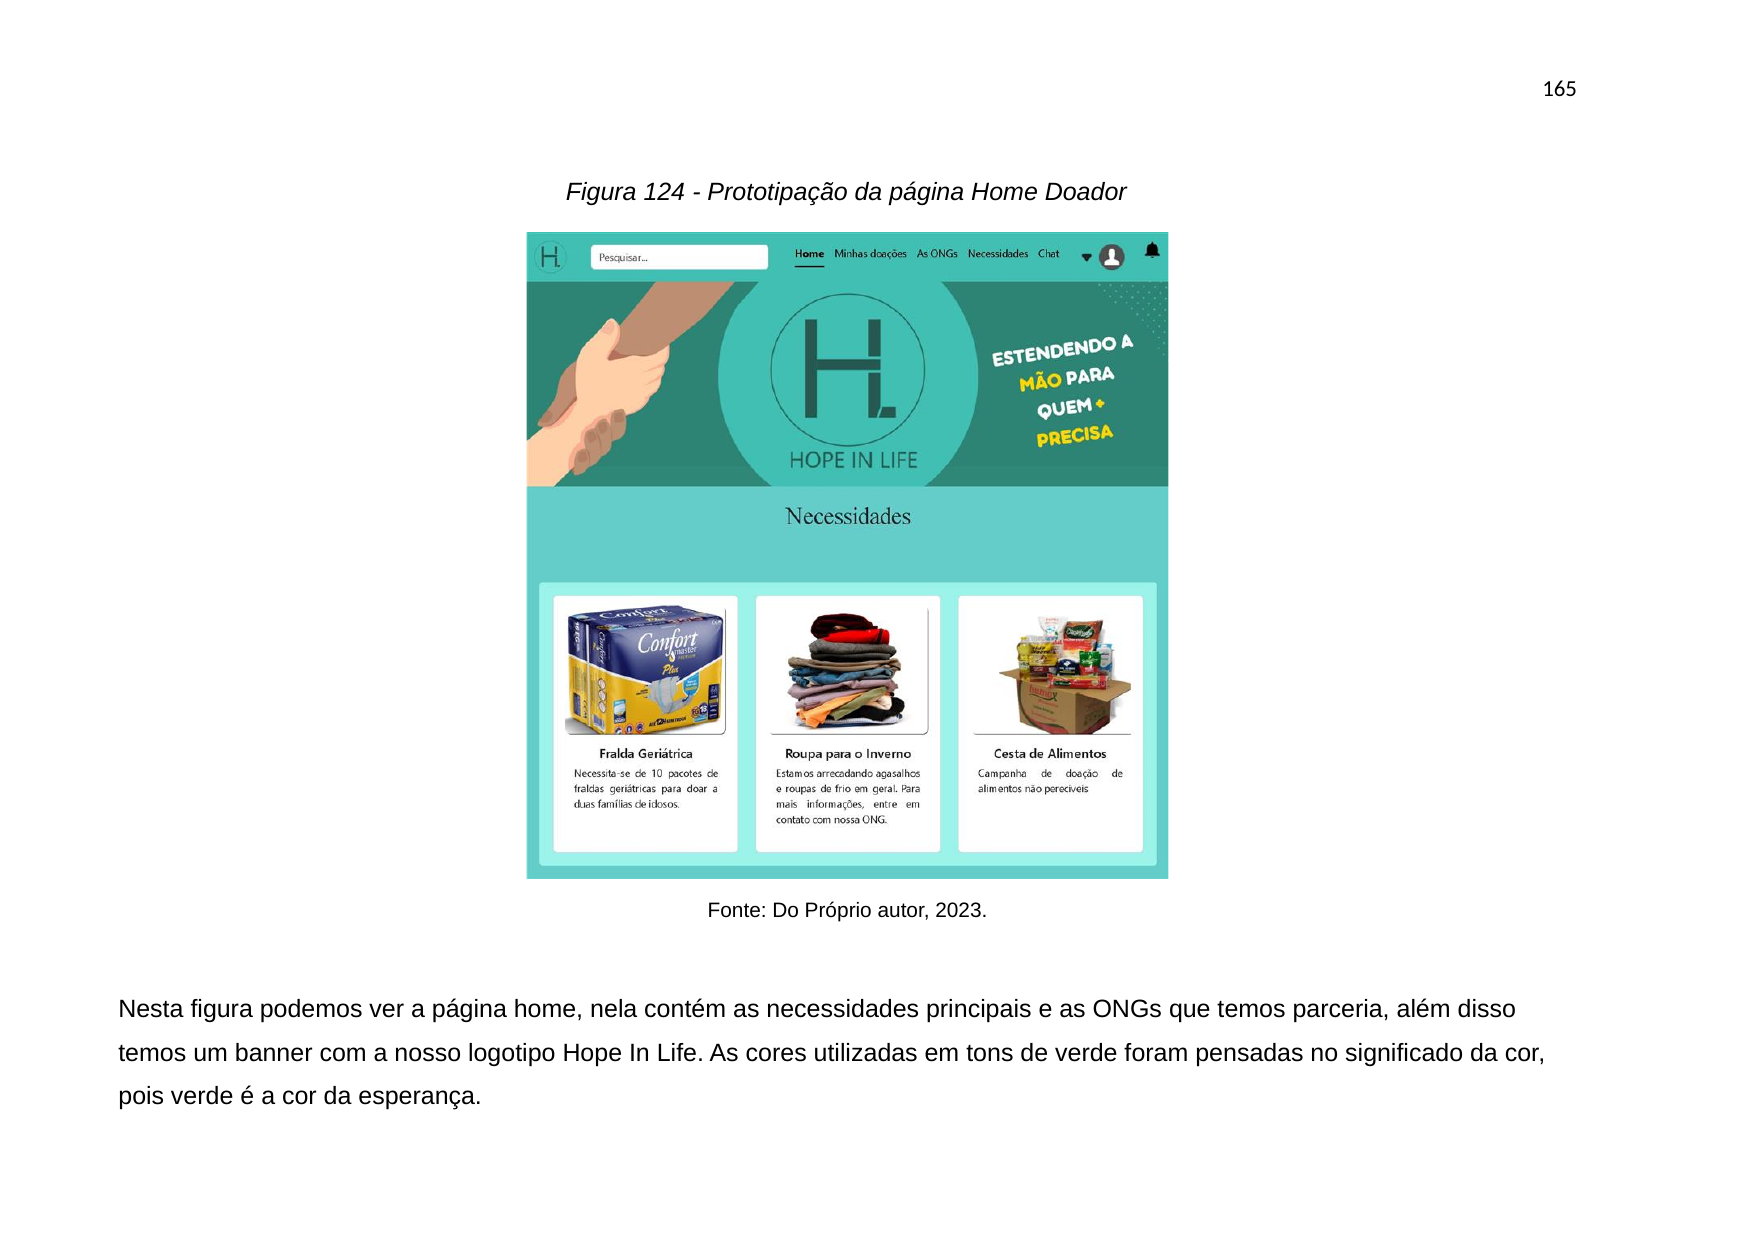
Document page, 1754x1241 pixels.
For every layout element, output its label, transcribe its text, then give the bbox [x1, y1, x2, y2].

text Fonte: Do Próprio autor, 2023. [118, 898, 1577, 922]
text Figura 124 - Prototipação da página Home Doador [118, 177, 1577, 206]
picture [526, 232, 1169, 879]
text Nesta figura podemos ver a página home, nela contém as necessidades principais e as ONGs que temos parceria, além disso temos um banner com a nosso logotipo Hope In Life. As cores utilizadas em tons de verde foram pensadas no significado da cor, pois verde é a cor da esperança. [118, 994, 1577, 1109]
